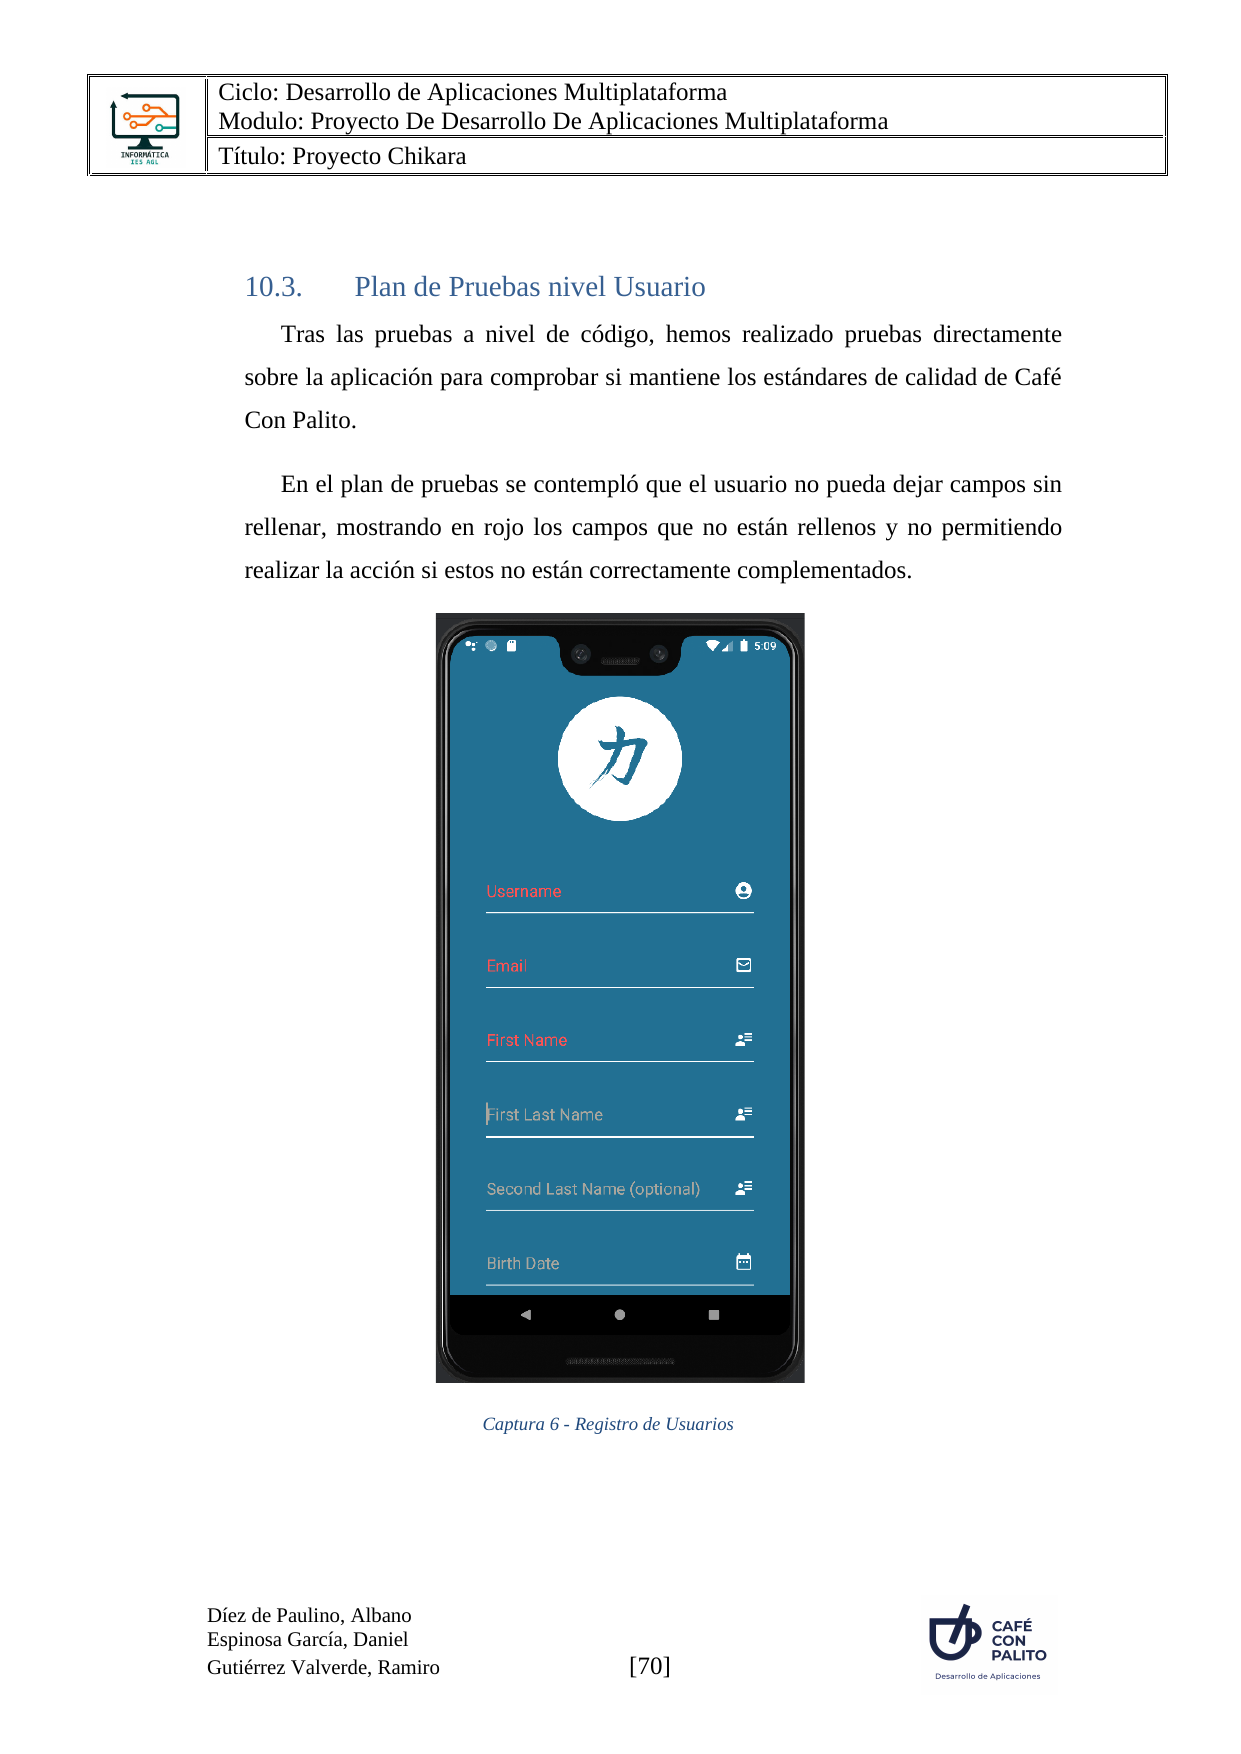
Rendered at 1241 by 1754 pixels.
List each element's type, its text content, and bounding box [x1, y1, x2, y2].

picture [921, 1595, 1058, 1695]
text Tras las pruebas a nivel de código, hemos realizado pruebas directamente sobre la aplicación para comprobar si mantiene los estándares de calidad de Café Con Palito. [244, 319, 1063, 434]
picture [435, 613, 805, 1383]
subtitle Plan de Pruebas nivel Usuario [244, 269, 1063, 302]
picture [106, 87, 186, 168]
text En el plan de pruebas se contempló que el usuario no pueda dejar campos sin rellenar, mostrando en rojo los campos que no están rellenos y no permitiendo realizar la acción si estos no están correctamente complementados. [244, 469, 1063, 584]
